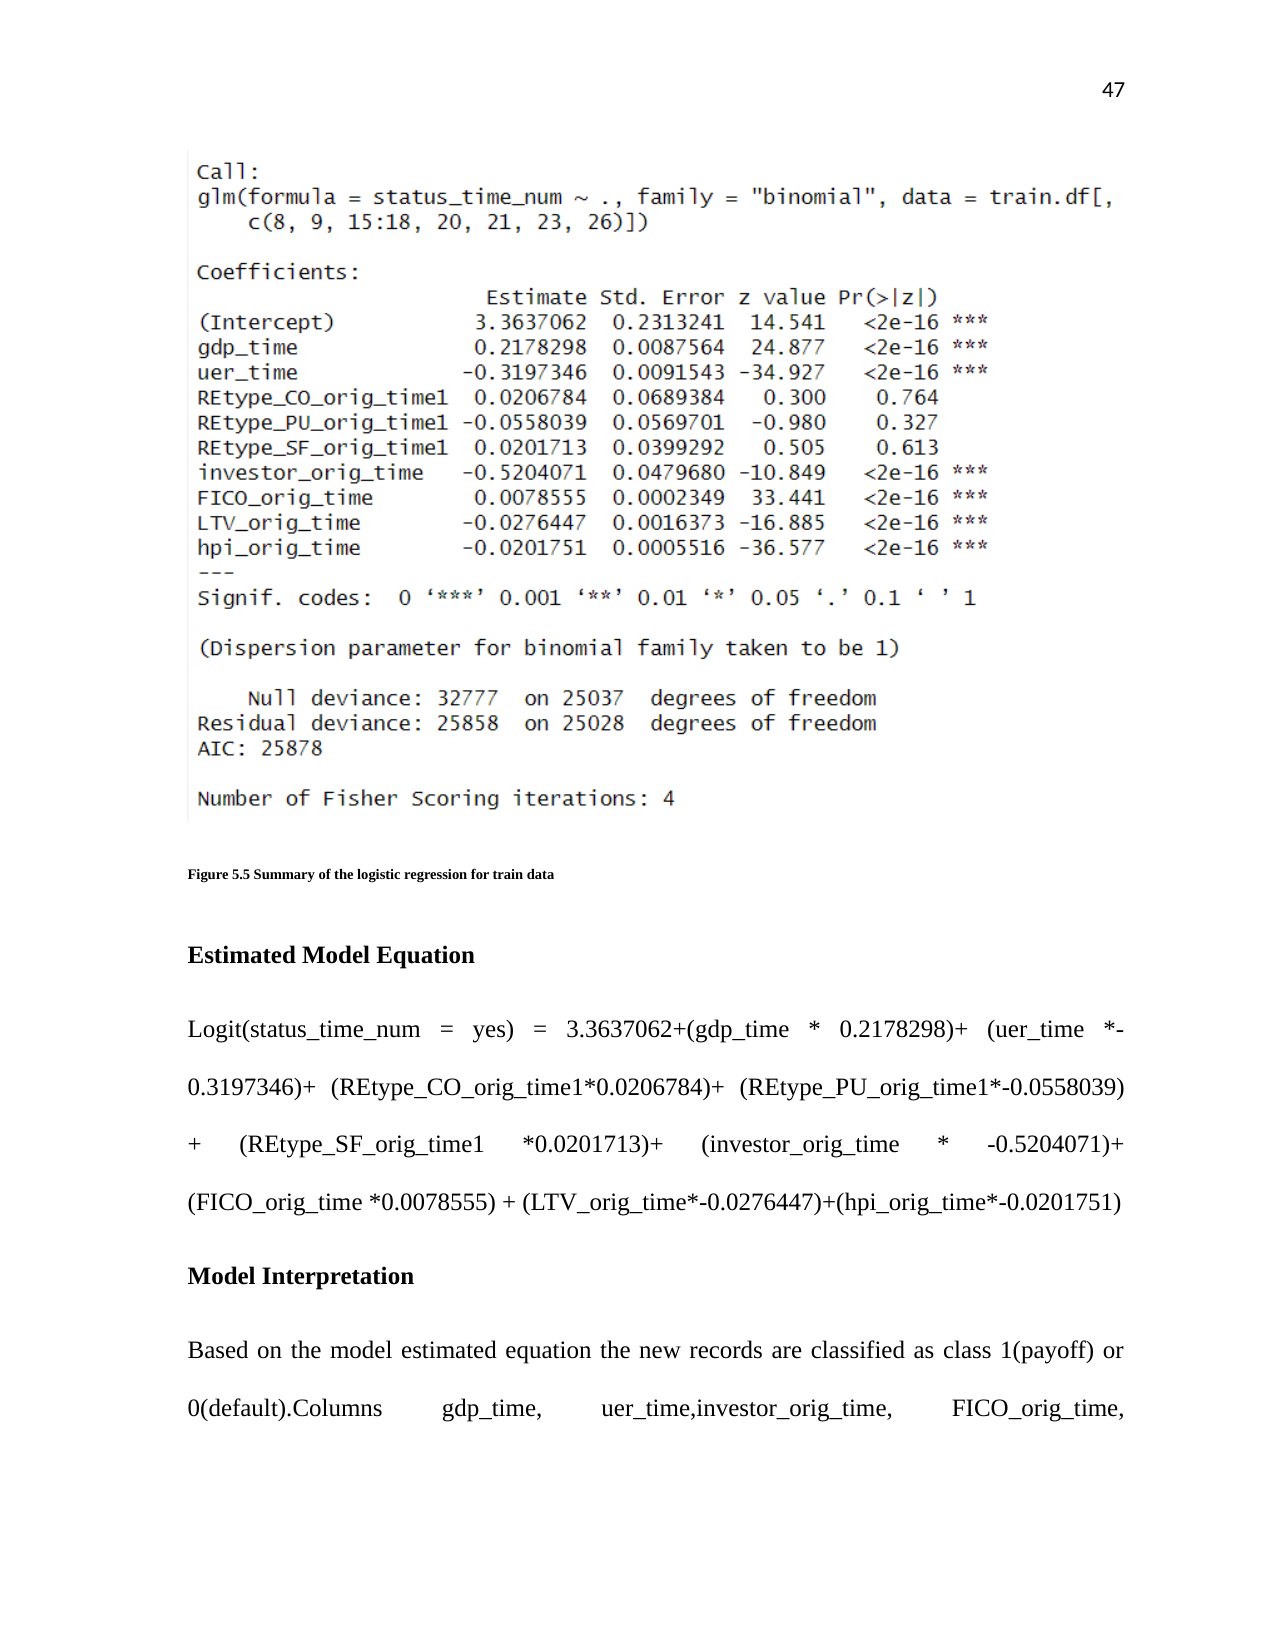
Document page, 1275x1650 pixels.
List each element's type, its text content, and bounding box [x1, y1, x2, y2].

text Model Interpretation [187, 1261, 1125, 1290]
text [187, 1335, 1125, 1421]
text Estimated Model Equation [187, 940, 1125, 969]
picture [187, 150, 1115, 822]
text Logit(status_time_num = yes) = 3.3637062+(gdp_time * 0.2178298)+ (uer_time *-0.3197346)+ (REtype_CO_orig_time1*0.0206784)+ (REtype_PU_orig_time1*-0.0558039) + (REtype_SF_orig_time1 *0.0201713)+ (investor_orig_time * -0.5204071)+ (FICO_orig_time *0.0078555) + (LTV_orig_time*-0.0276447)+(hpi_orig_time*-0.0201751) [187, 1014, 1125, 1216]
text Figure 5.5 Summary of the logistic regression for train data [187, 866, 1125, 895]
